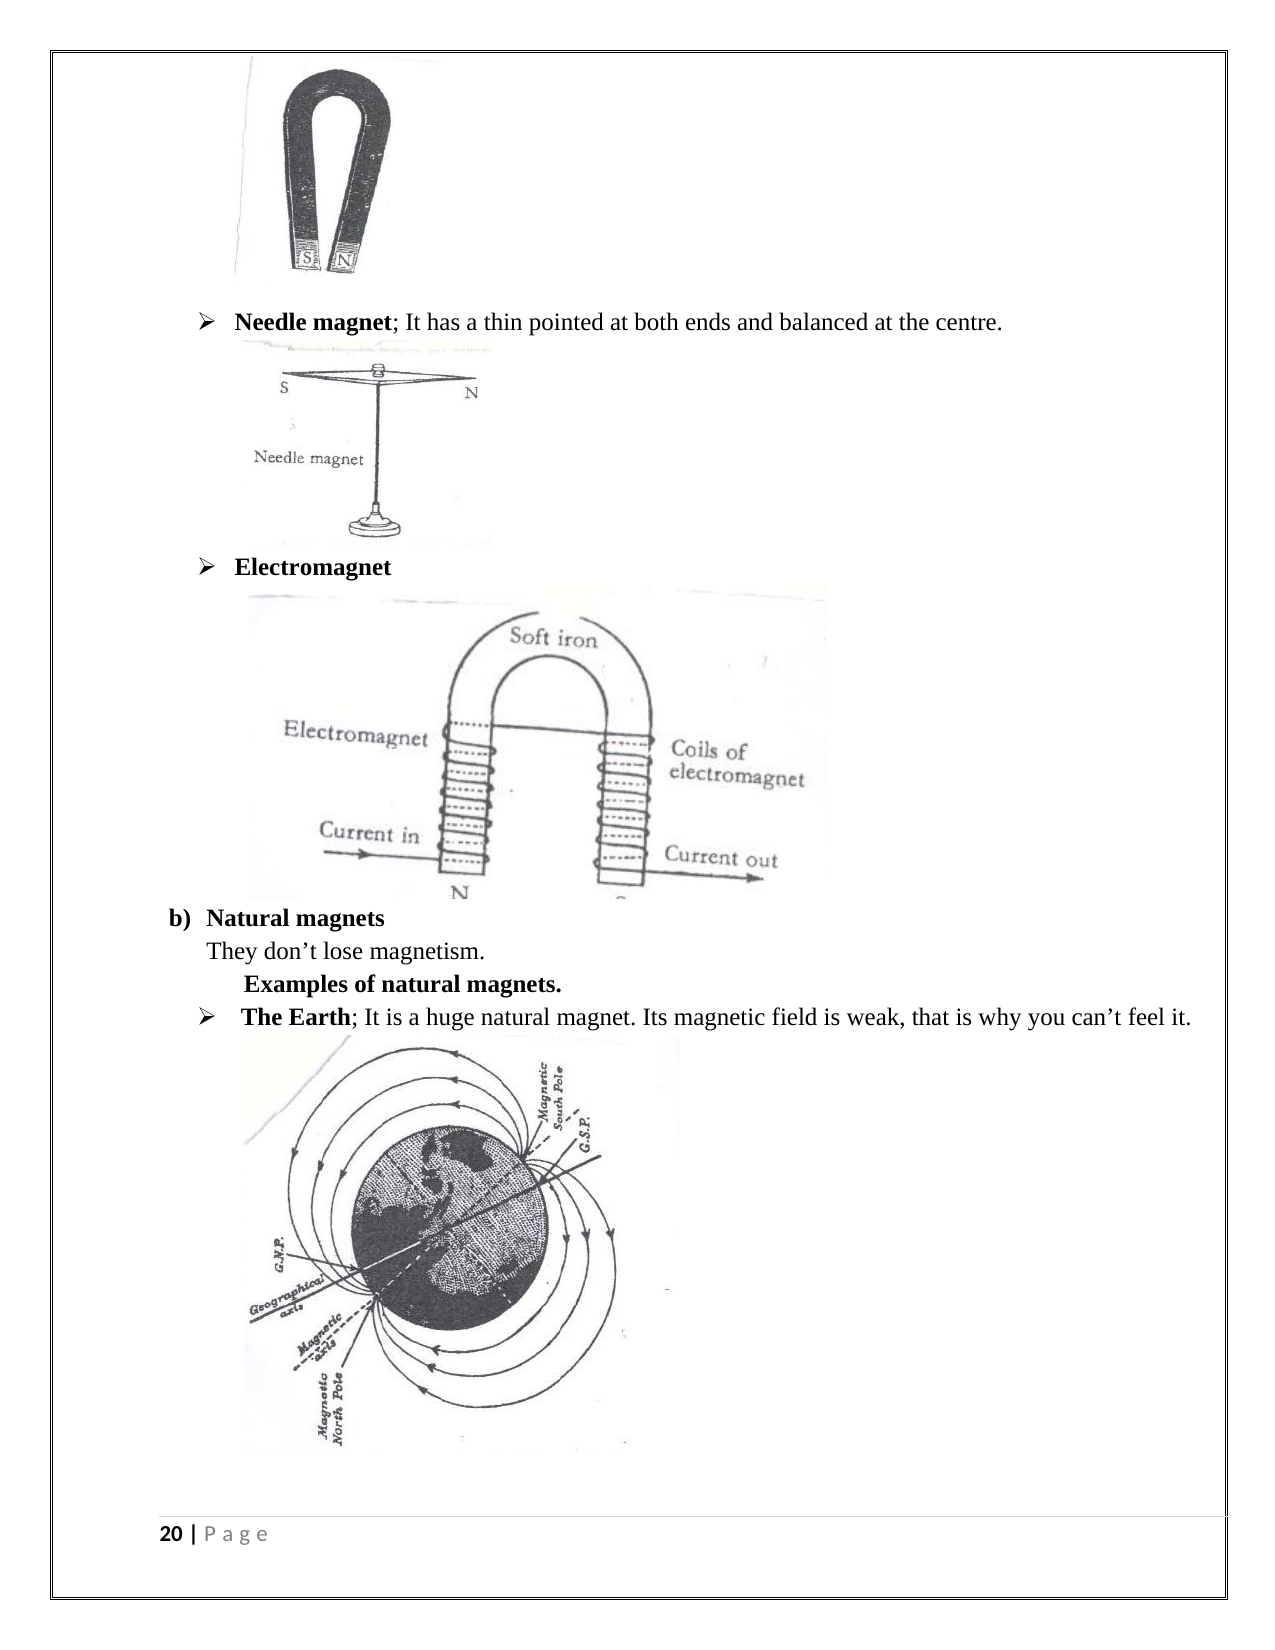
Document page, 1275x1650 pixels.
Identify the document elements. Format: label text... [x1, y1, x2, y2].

picture [248, 585, 828, 899]
list Needle magnet; It has a thin pointed at both ends and balanced at the centre. [197, 307, 1225, 336]
list Electromagnet [197, 552, 1225, 581]
list Examples of natural magnets. [244, 969, 1225, 998]
list Natural magnets They don’t lose magnetism. [169, 903, 1225, 965]
picture [243, 1035, 680, 1454]
list The Earth; It is a huge natural magnet. Its magnetic field is weak, that is why you can’t feel it. [197, 1002, 1225, 1031]
picture [240, 340, 493, 549]
picture [234, 56, 443, 283]
